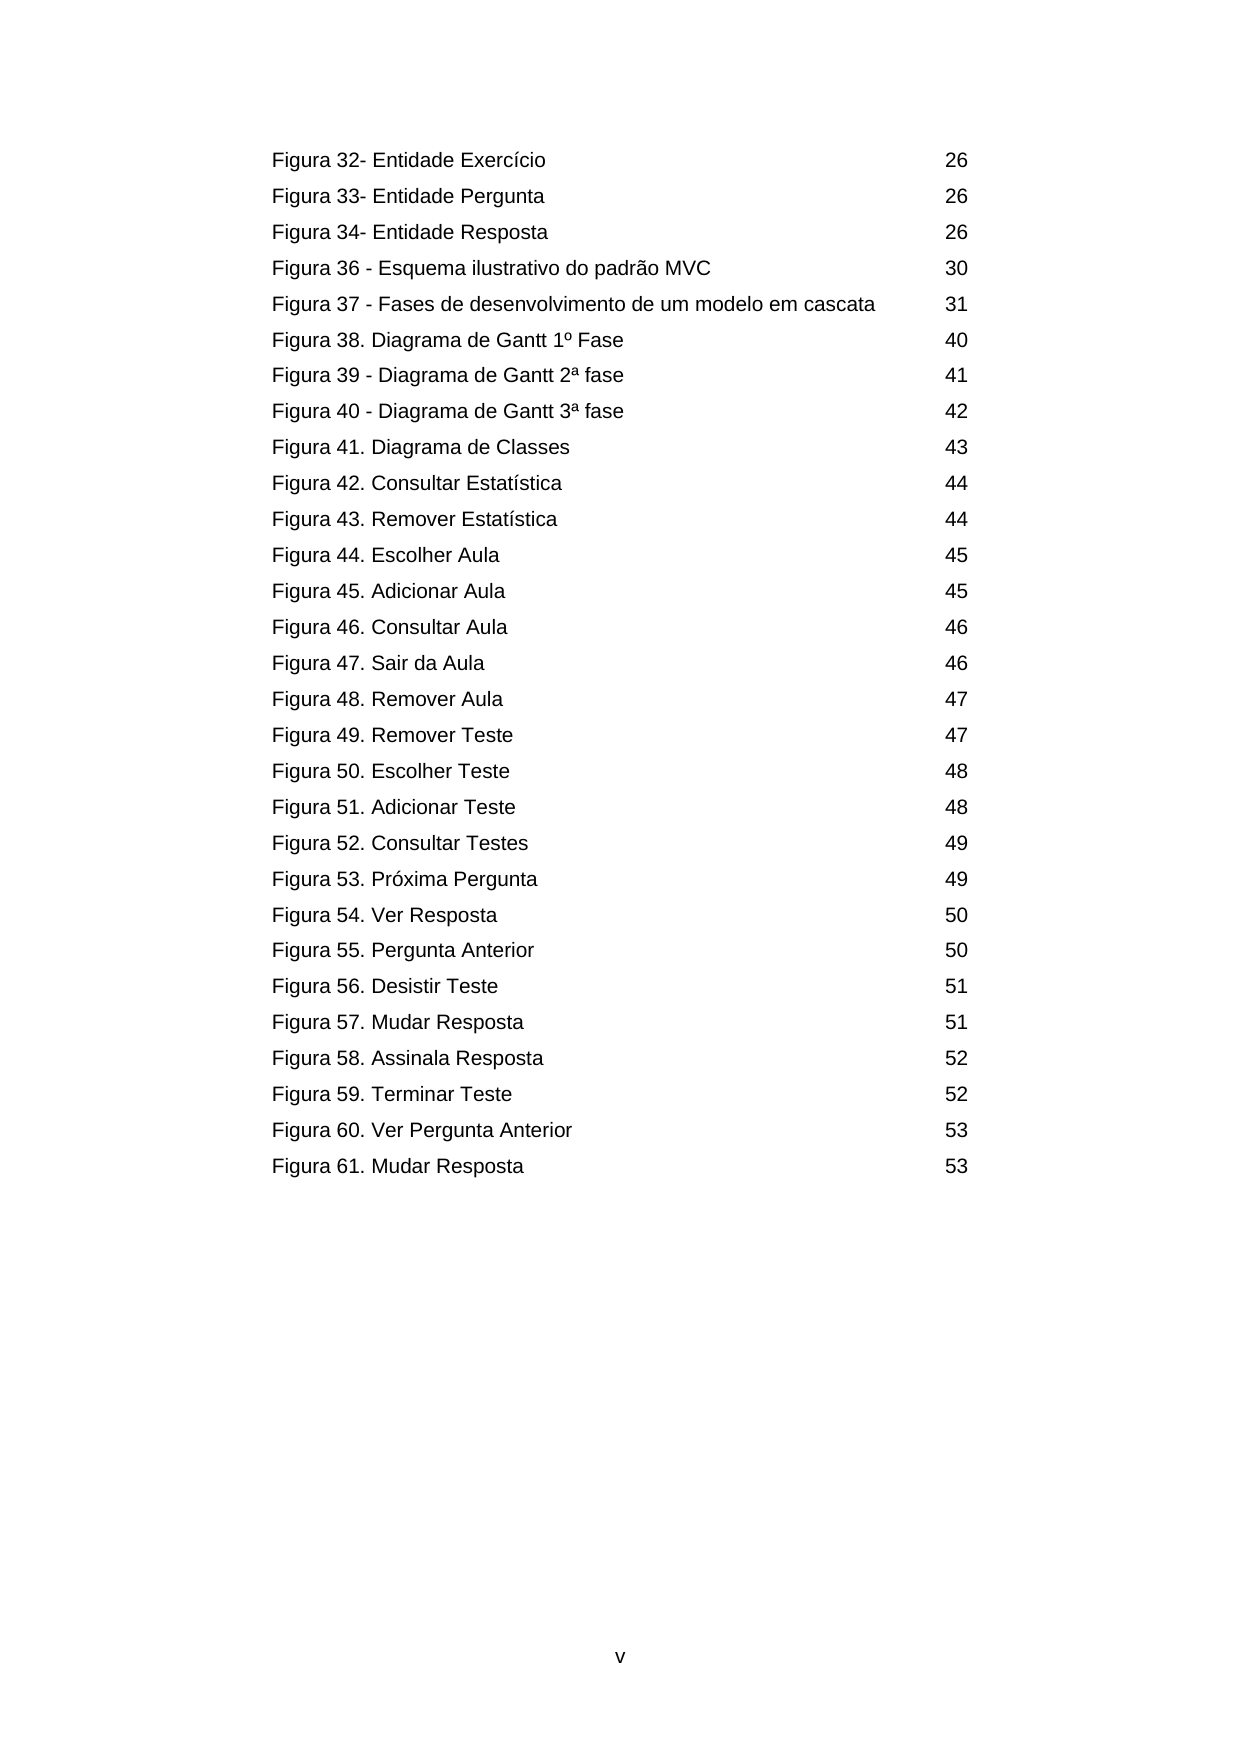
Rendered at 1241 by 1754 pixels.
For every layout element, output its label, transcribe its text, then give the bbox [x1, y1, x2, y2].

text Figura 38. Diagrama de Gantt 1º Fase 40 [272, 327, 1063, 351]
text Figura 61. Mudar Resposta 53 [272, 1154, 1063, 1178]
text Figura 37 - Fases de desenvolvimento de um modelo em cascata 31 [272, 291, 1063, 315]
text Figura 43. Remover Estatística 44 [272, 507, 1063, 531]
text Figura 59. Terminar Teste 52 [272, 1082, 1063, 1106]
text Figura 42. Consultar Estatística 44 [272, 471, 1063, 495]
text Figura 53. Próxima Pergunta 49 [272, 866, 1063, 890]
text Figura 41. Diagrama de Classes 43 [272, 435, 1063, 459]
text Figura 48. Remover Aula 47 [272, 687, 1063, 711]
text Figura 36 - Esquema ilustrativo do padrão MVC 30 [272, 256, 1063, 279]
text Figura 40 - Diagrama de Gantt 3ª fase 42 [272, 399, 1063, 423]
text Figura 56. Desistir Teste 51 [272, 974, 1063, 998]
text Figura 34- Entidade Resposta 26 [272, 219, 1063, 243]
text Figura 32- Entidade Exercício 26 [272, 148, 1063, 172]
text Figura 39 - Diagrama de Gantt 2ª fase 41 [272, 363, 1063, 387]
text Figura 47. Sair da Aula 46 [272, 651, 1063, 675]
text Figura 60. Ver Pergunta Anterior 53 [272, 1118, 1063, 1142]
text Figura 57. Mudar Resposta 51 [272, 1010, 1063, 1034]
text Figura 55. Pergunta Anterior 50 [272, 938, 1063, 962]
text Figura 45. Adicionar Aula 45 [272, 579, 1063, 603]
text Figura 49. Remover Teste 47 [272, 723, 1063, 747]
text Figura 50. Escolher Teste 48 [272, 759, 1063, 783]
text Figura 58. Assinala Resposta 52 [272, 1046, 1063, 1070]
text Figura 52. Consultar Testes 49 [272, 831, 1063, 854]
text Figura 33- Entidade Pergunta 26 [272, 184, 1063, 208]
text Figura 46. Consultar Aula 46 [272, 615, 1063, 639]
text Figura 54. Ver Resposta 50 [272, 902, 1063, 926]
text Figura 51. Adicionar Teste 48 [272, 794, 1063, 818]
text Figura 44. Escolher Aula 45 [272, 543, 1063, 567]
